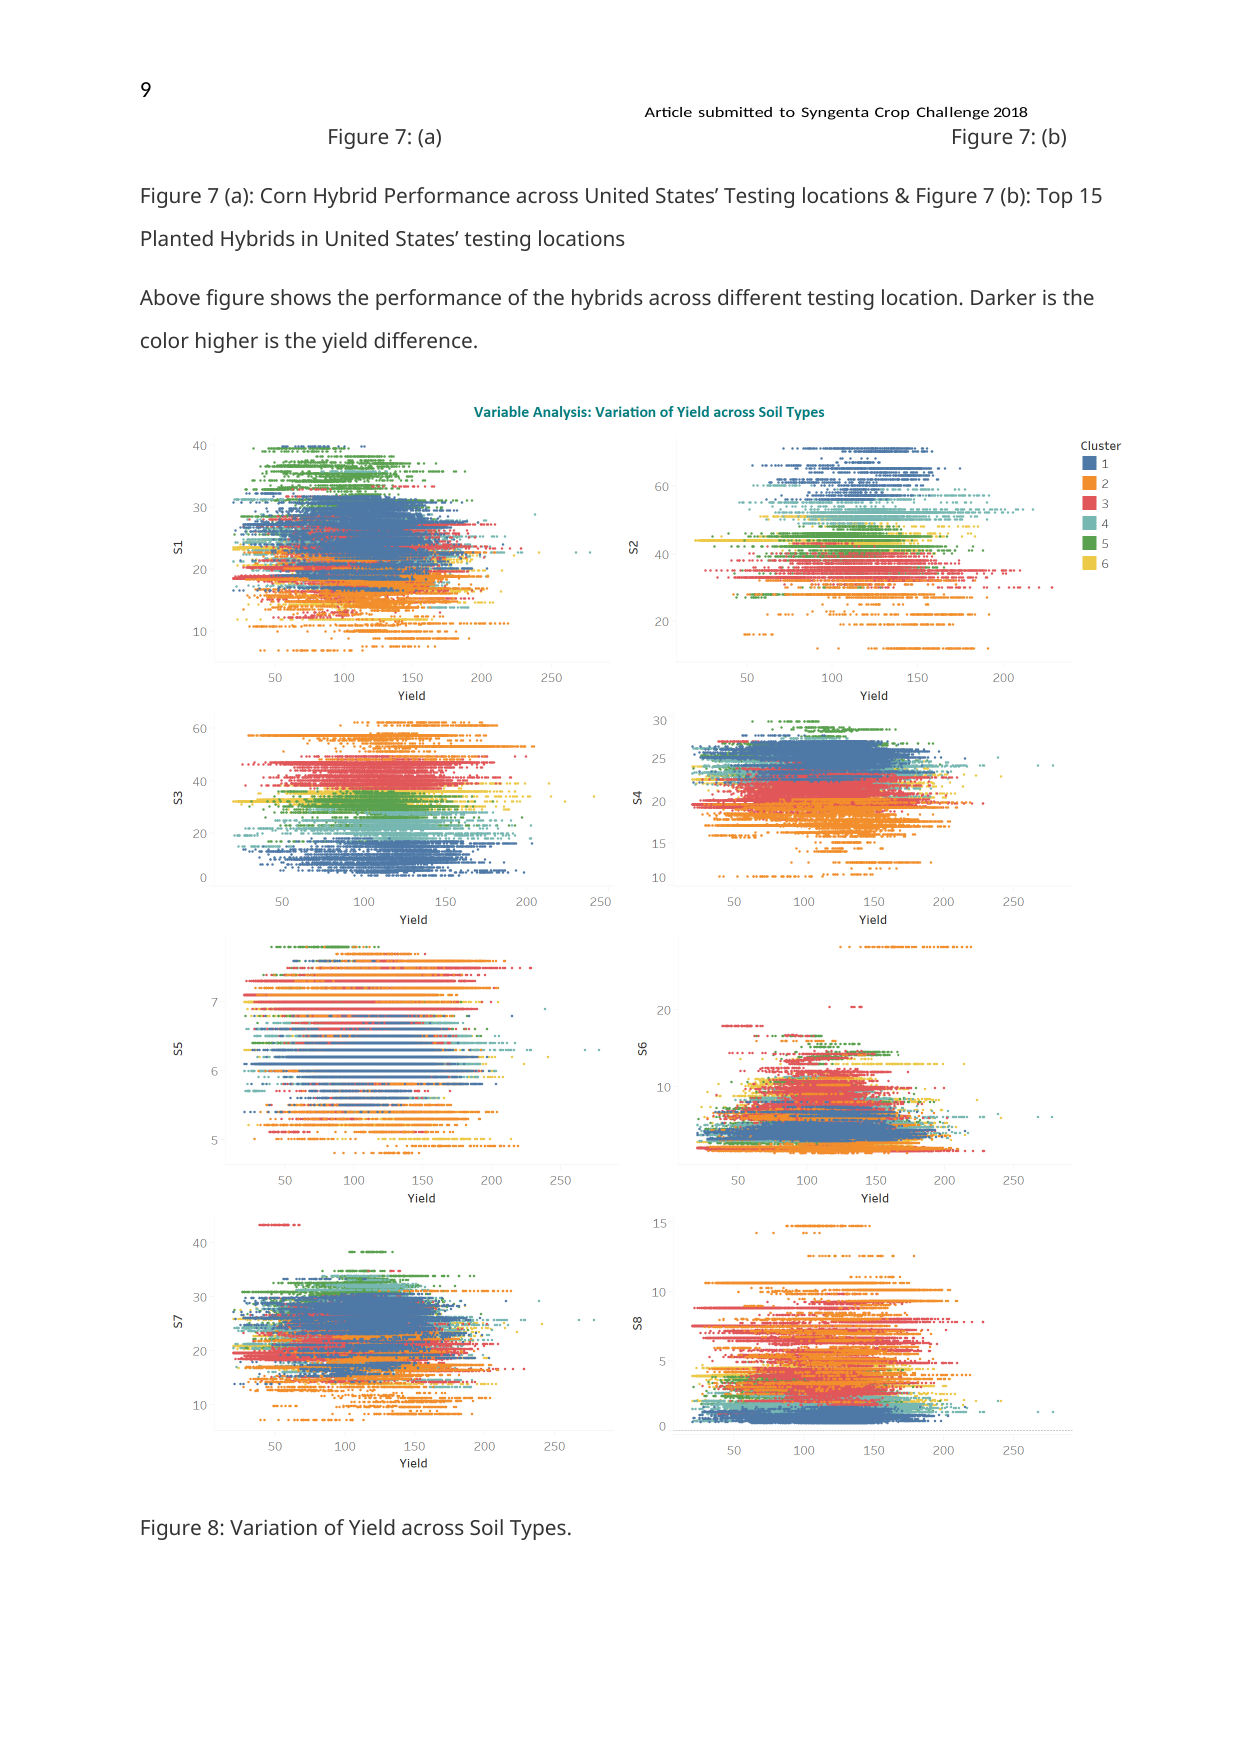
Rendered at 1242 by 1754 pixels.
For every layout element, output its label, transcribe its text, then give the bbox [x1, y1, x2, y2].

picture [150, 385, 1148, 1483]
text Figure 7: (a) Figure 7: (b) [327, 122, 1137, 150]
text Figure 7 (a): Corn Hybrid Performance across United States’ Testing locations & Figure 7 (b): Top 15 Planted Hybrids in United States’ testing locations [139, 181, 1137, 252]
text Above figure shows the performance of the hybrids across different testing location. Darker is the color higher is the yield difference. [139, 283, 1137, 354]
text Figure 8: Variation of Yield across Soil Types. [139, 1513, 1137, 1542]
